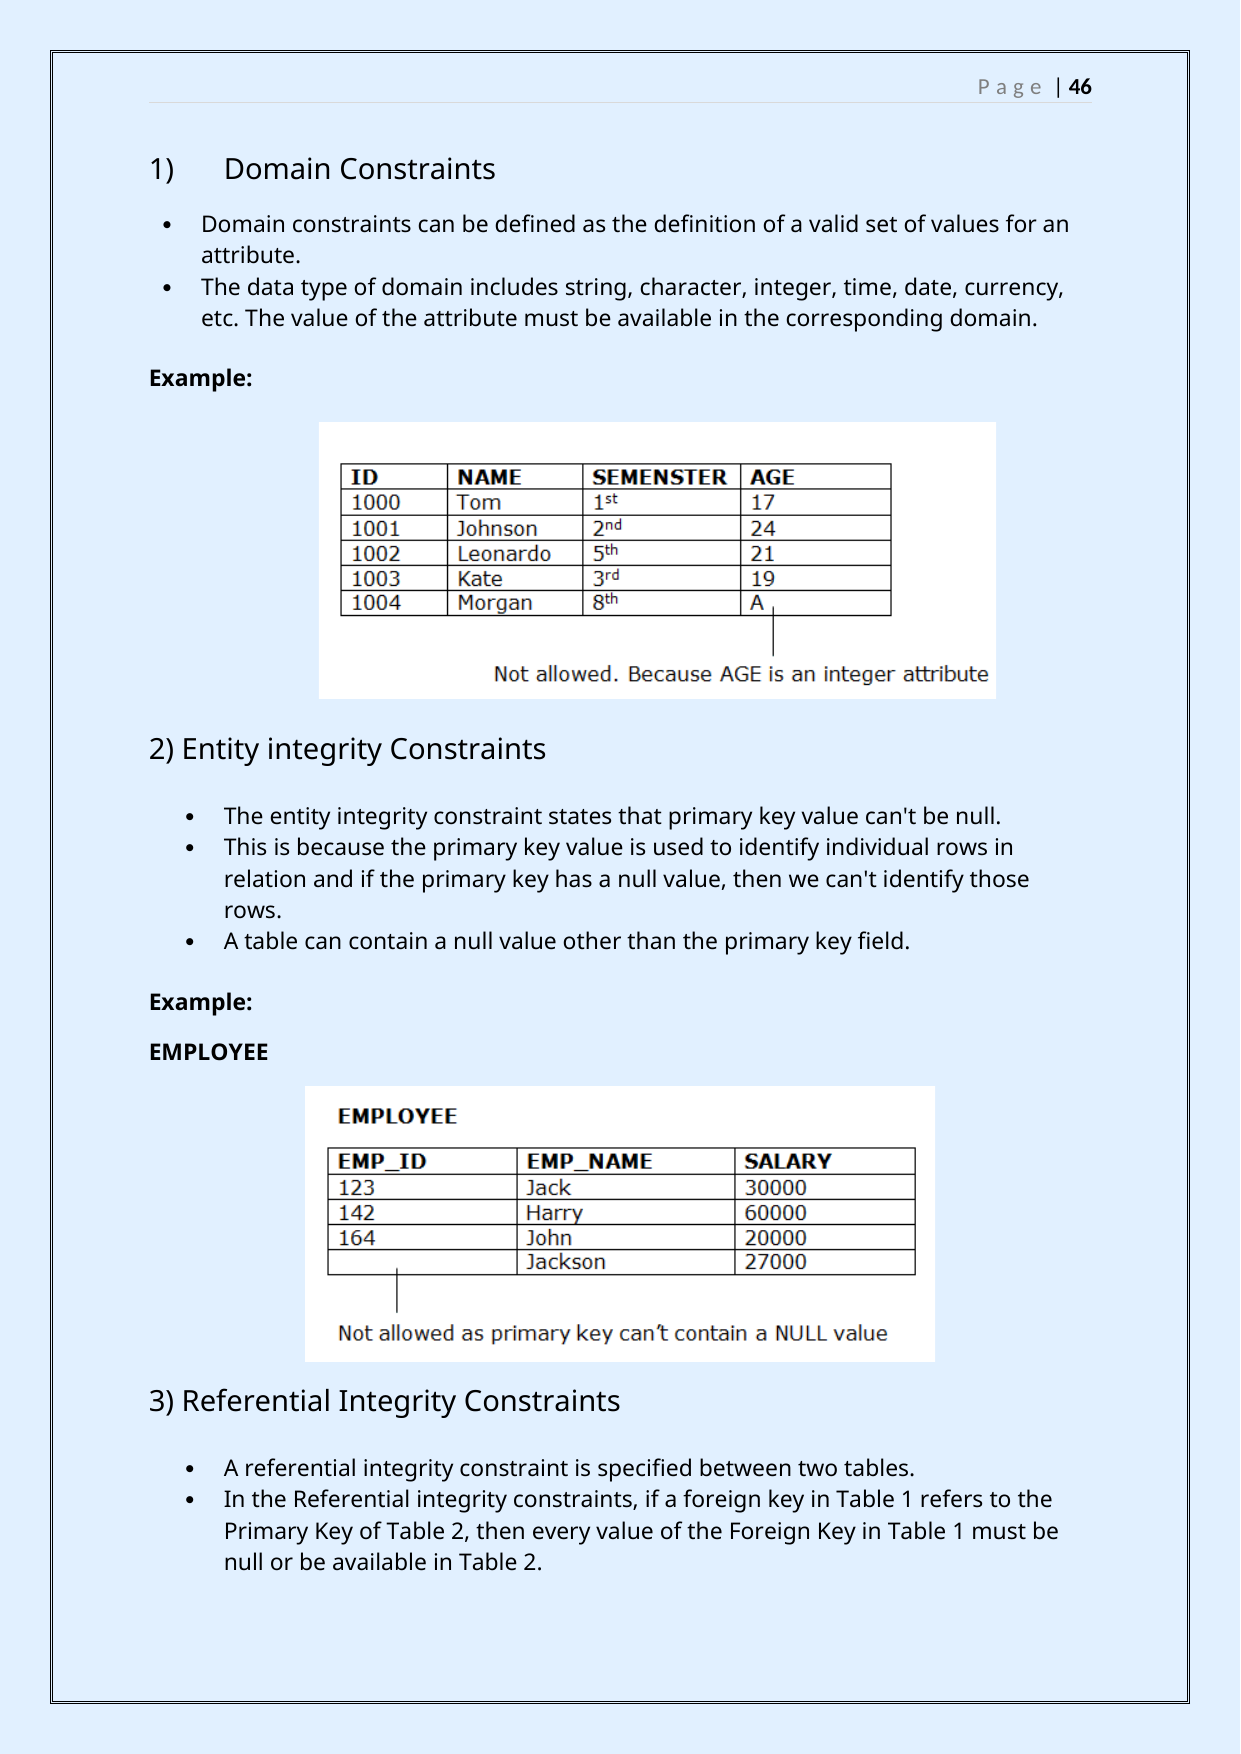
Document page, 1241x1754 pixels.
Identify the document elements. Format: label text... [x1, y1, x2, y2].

list In the Referential integrity constraints, if a foreign key in Table 1 refers to the Primary Key of Table 2, then every value of the Foreign Key in Table 1 must be null or be available in Table 2. [186, 1483, 1092, 1577]
picture [305, 1086, 936, 1362]
list Domain Constraints [148, 148, 1092, 188]
list This is because the primary key value is used to identify individual rows in relation and if the primary key has a null value, then we can't identify those rows. [186, 831, 1092, 925]
text Example: [148, 362, 1092, 393]
list A table can contain a null value other than the primary key field. [186, 925, 1092, 956]
text 3) Referential Integrity Constraints [148, 1380, 1092, 1420]
text 2) Entity integrity Constraints [148, 728, 1092, 768]
text Example: [148, 985, 1092, 1017]
list The entity integrity constraint states that primary key value can't be null. [186, 800, 1092, 831]
list The data type of domain includes string, character, integer, time, date, currency, etc. The value of the attribute must be available in the corresponding domain. [163, 271, 1092, 333]
list A referential integrity constraint is specified between two tables. [186, 1452, 1092, 1483]
picture [318, 422, 997, 699]
list Domain constraints can be defined as the definition of a valid set of values for an attribute. [163, 208, 1092, 271]
text EMPLOYEE [148, 1036, 1092, 1067]
